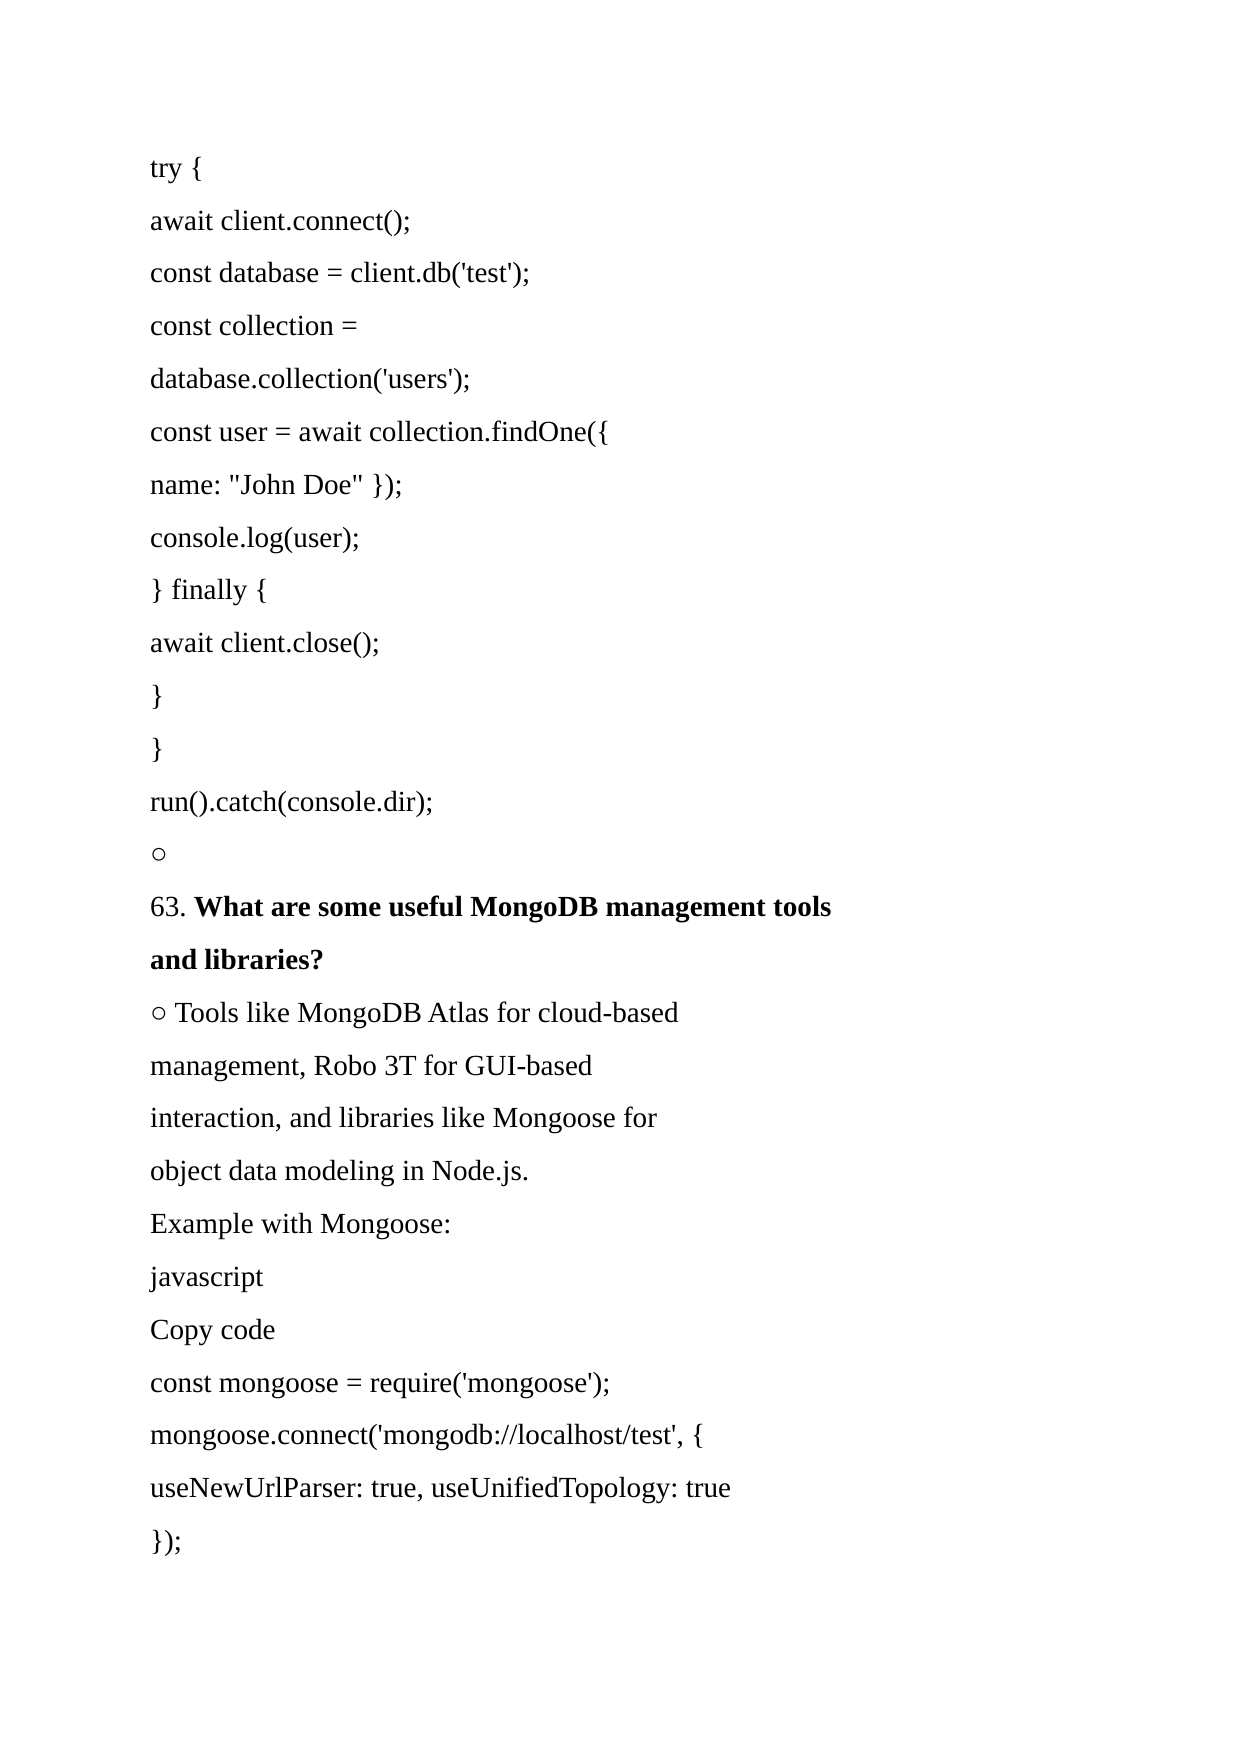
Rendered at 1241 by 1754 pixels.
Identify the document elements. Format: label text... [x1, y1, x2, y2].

text await client.connect(); [150, 203, 1090, 236]
text }); [150, 1523, 1090, 1557]
text await client.close(); [150, 625, 1090, 659]
text mongoose.connect('mongodb://localhost/test', { [150, 1417, 1090, 1451]
text console.log(user); [150, 520, 1090, 553]
text const database = client.db('test'); [150, 256, 1090, 289]
text management, Robo 3T for GUI-based [150, 1048, 1090, 1081]
text } [150, 678, 1090, 712]
text } [150, 731, 1090, 764]
text ○ [150, 837, 1090, 870]
text name: "John Doe" }); [150, 467, 1090, 500]
text } finally { [150, 572, 1090, 606]
text Copy code [150, 1312, 1090, 1345]
text const collection = [150, 308, 1090, 342]
text and libraries? [150, 942, 1090, 976]
text useNewUrlParser: true, useUnifiedTopology: true [150, 1470, 1090, 1504]
text javascript [150, 1259, 1090, 1293]
text object data modeling in Node.js. [150, 1153, 1090, 1187]
text interaction, and libraries like Mongoose for [150, 1101, 1090, 1134]
text const user = await collection.findOne({ [150, 414, 1090, 448]
text run().catch(console.dir); [150, 784, 1090, 817]
text Example with Mongoose: [150, 1206, 1090, 1240]
text 63. What are some useful MongoDB management tools [150, 889, 1090, 923]
text try { [150, 150, 1090, 183]
text database.collection('users'); [150, 361, 1090, 395]
text ○ Tools like MongoDB Atlas for cloud-based [150, 995, 1090, 1028]
text const mongoose = require('mongoose'); [150, 1365, 1090, 1398]
